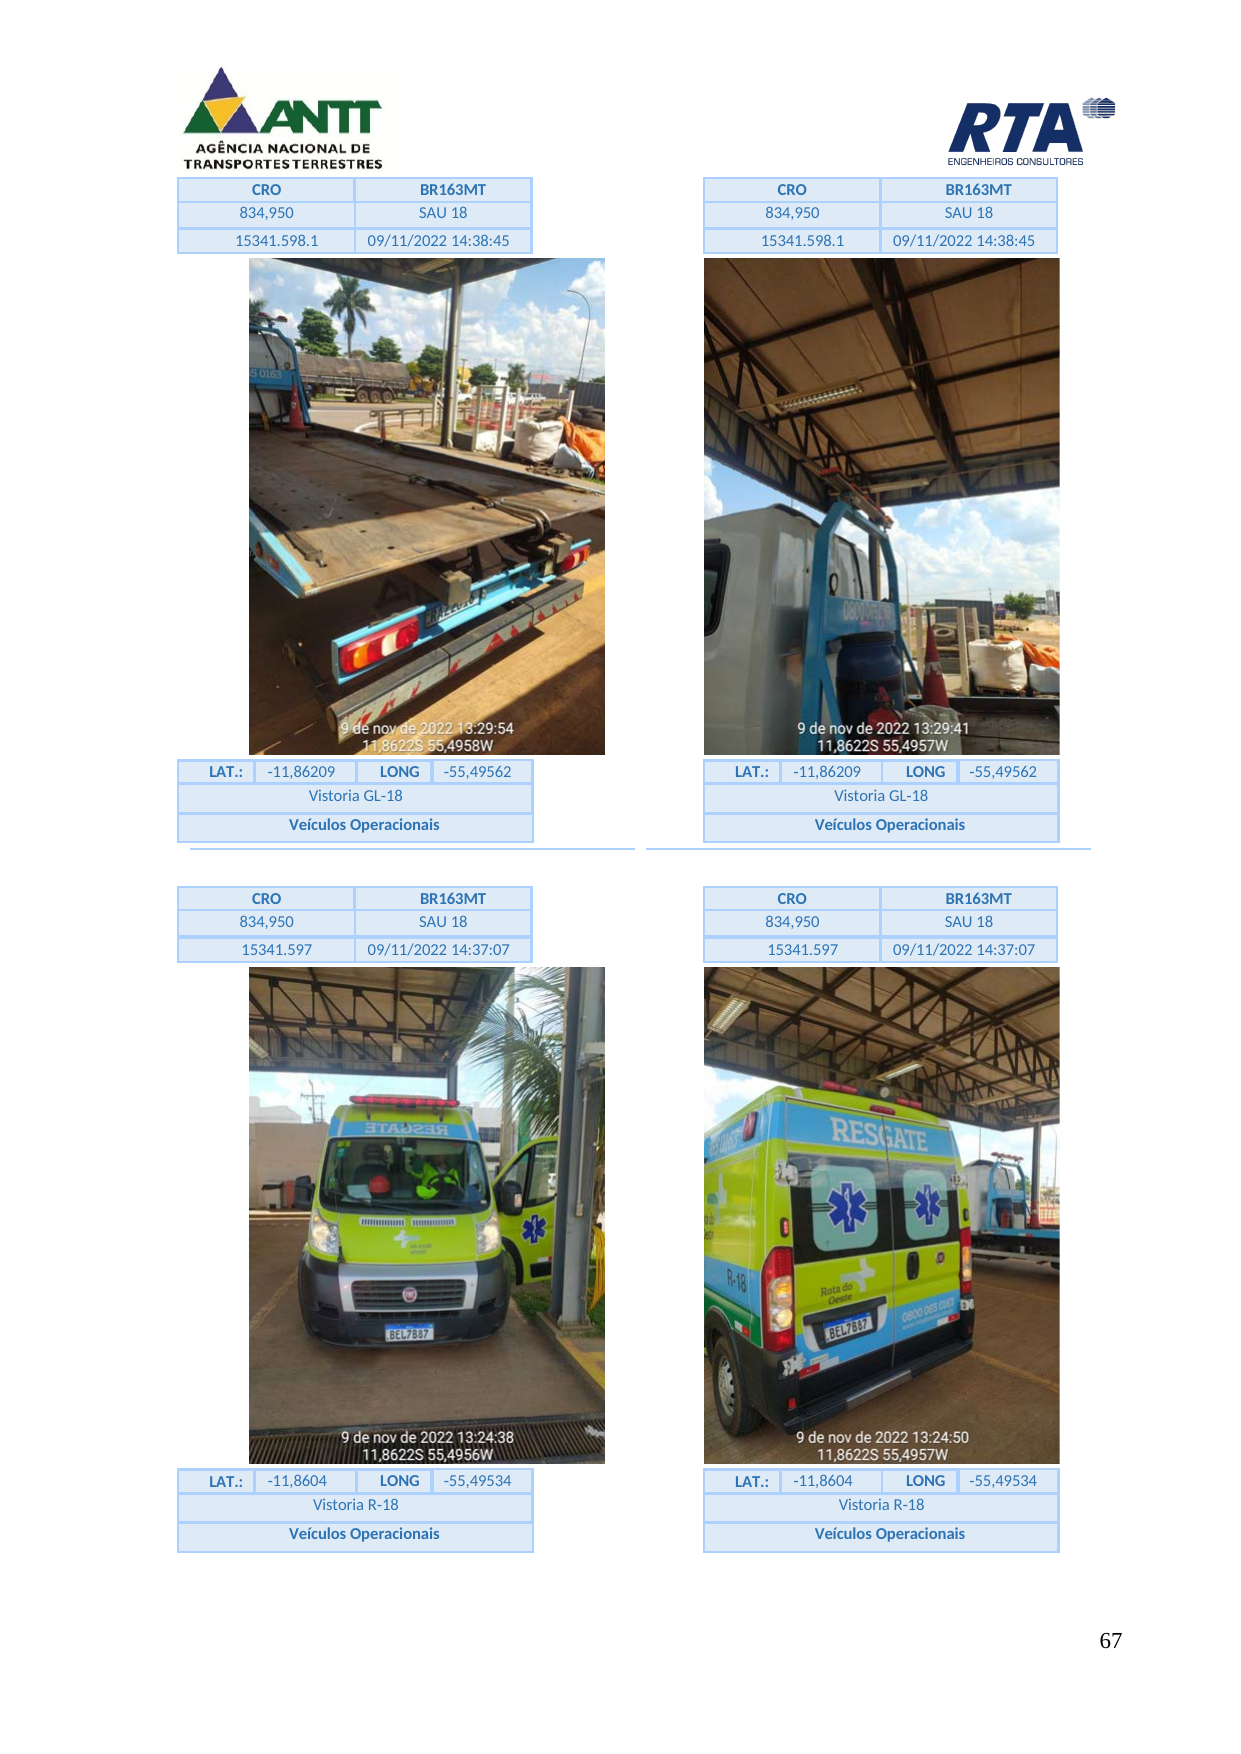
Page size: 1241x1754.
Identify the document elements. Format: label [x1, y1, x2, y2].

picture [704, 258, 1060, 755]
picture [704, 967, 1060, 1464]
picture [932, 86, 1123, 176]
picture [249, 258, 605, 755]
picture [177, 66, 402, 177]
picture [249, 967, 605, 1464]
